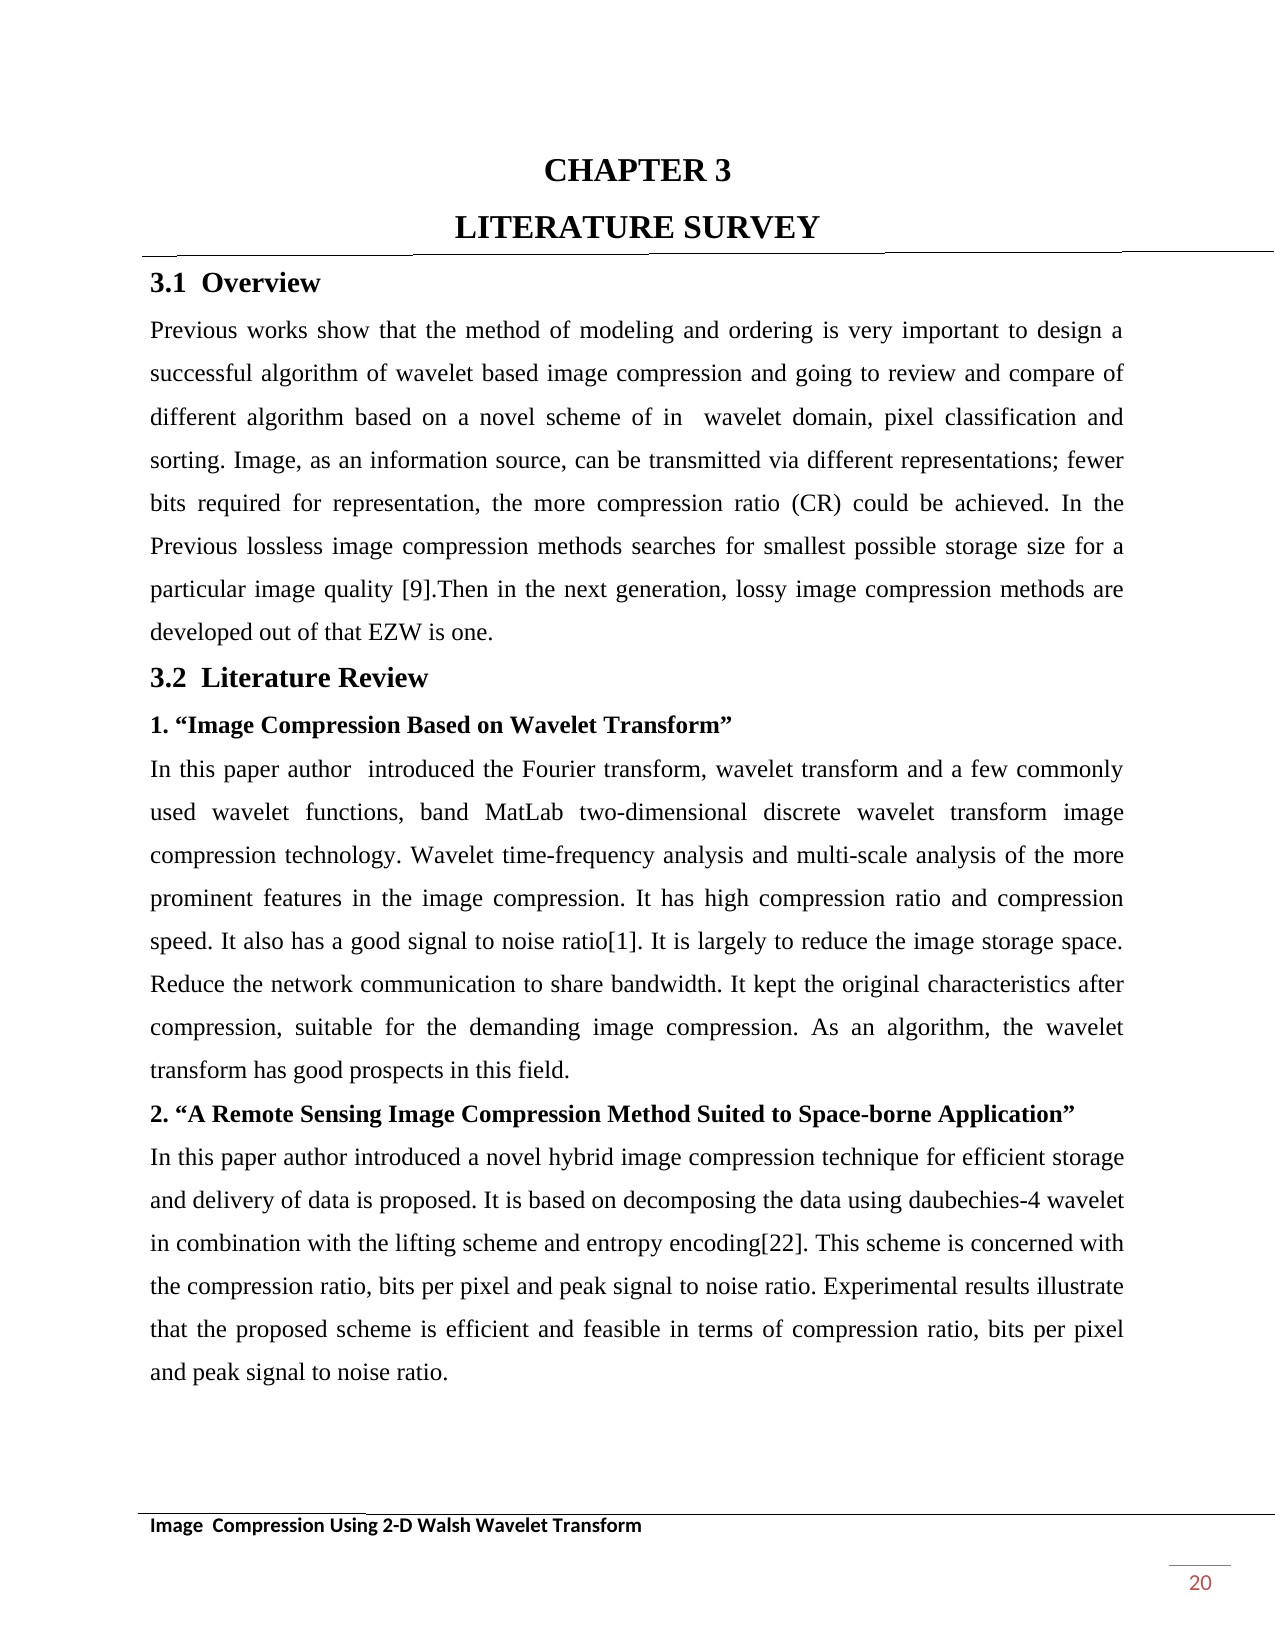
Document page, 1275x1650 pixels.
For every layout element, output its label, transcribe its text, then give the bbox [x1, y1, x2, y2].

text 1. “Image Compression Based on Wavelet Transform” [150, 711, 1125, 739]
text 3.1 Overview [150, 265, 1125, 298]
text CHAPTER 3 [150, 150, 1125, 188]
text In this paper author introduced a novel hybrid image compression technique for efficient storage and delivery of data is proposed. It is based on decomposing the data using daubechies-4 wavelet in combination with the lifting scheme and entropy encoding[22]. This scheme is concerned with the compression ratio, bits per pixel and peak signal to noise ratio. Experimental results illustrate that the proposed scheme is efficient and feasible in terms of compression ratio, bits per pixel and peak signal to noise ratio. [150, 1142, 1125, 1386]
text In this paper author introduced the Fourier transform, wavelet transform and a few commonly used wavelet functions, band MatLab two-dimensional discrete wavelet transform image compression technology. Wavelet time-frequency analysis and multi-scale analysis of the more prominent features in the image compression. It has high compression ratio and compression speed. It also has a good signal to noise ratio[1]. It is largely to reduce the image storage space. Reduce the network communication to share bandwidth. It kept the original characteristics after compression, suitable for the demanding image compression. As an algorithm, the wavelet transform has good prospects in this field. [150, 754, 1125, 1084]
text Previous works show that the method of modeling and ordering is very important to design a successful algorithm of wavelet based image compression and going to review and compare of different algorithm based on a novel scheme of in wavelet domain, pixel classification and sorting. Image, as an information source, can be transmitted via different representations; fewer bits required for representation, the more compression ratio (CR) could be achieved. In the Previous lossless image compression methods searches for smallest possible storage size for a particular image quality [9].Then in the next generation, lossy image compression methods are developed out of that EZW is one. [150, 315, 1125, 646]
text 3.2 Literature Review [150, 660, 1125, 694]
text LITERATURE SURVEY [150, 207, 1125, 246]
text 2. “A Remote Sensing Image Compression Method Suited to Space-borne Application” [150, 1099, 1125, 1127]
